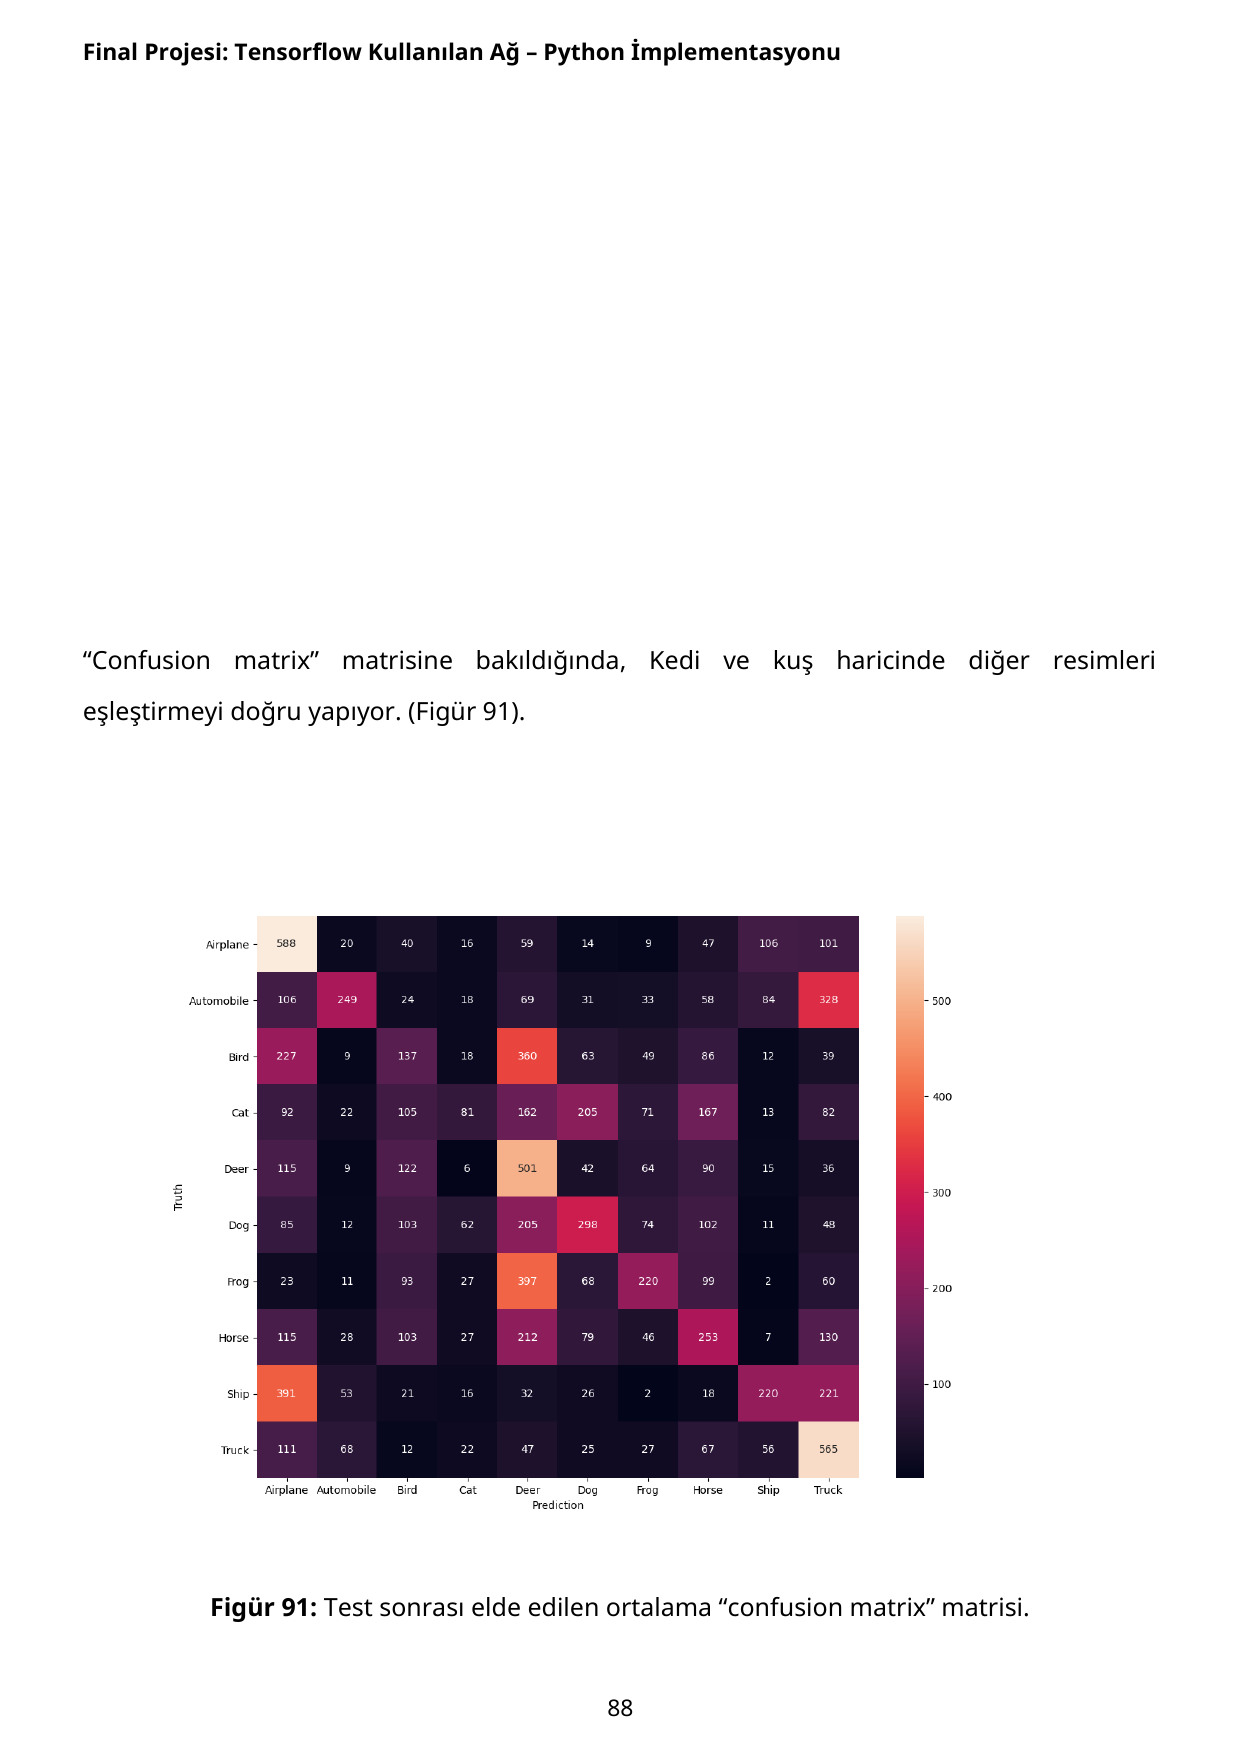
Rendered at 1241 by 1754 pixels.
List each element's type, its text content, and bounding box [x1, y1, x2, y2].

text “Confusion matrix” matrisine bakıldığında, Kedi ve kuş haricinde diğer resimleri eşleştirmeyi doğru yapıyor. (Figür 91). [83, 642, 1157, 727]
picture [135, 828, 1105, 1558]
text Figür 91: Test sonrası elde edilen ortalama “confusion matrix” matrisi. [83, 1589, 1157, 1624]
